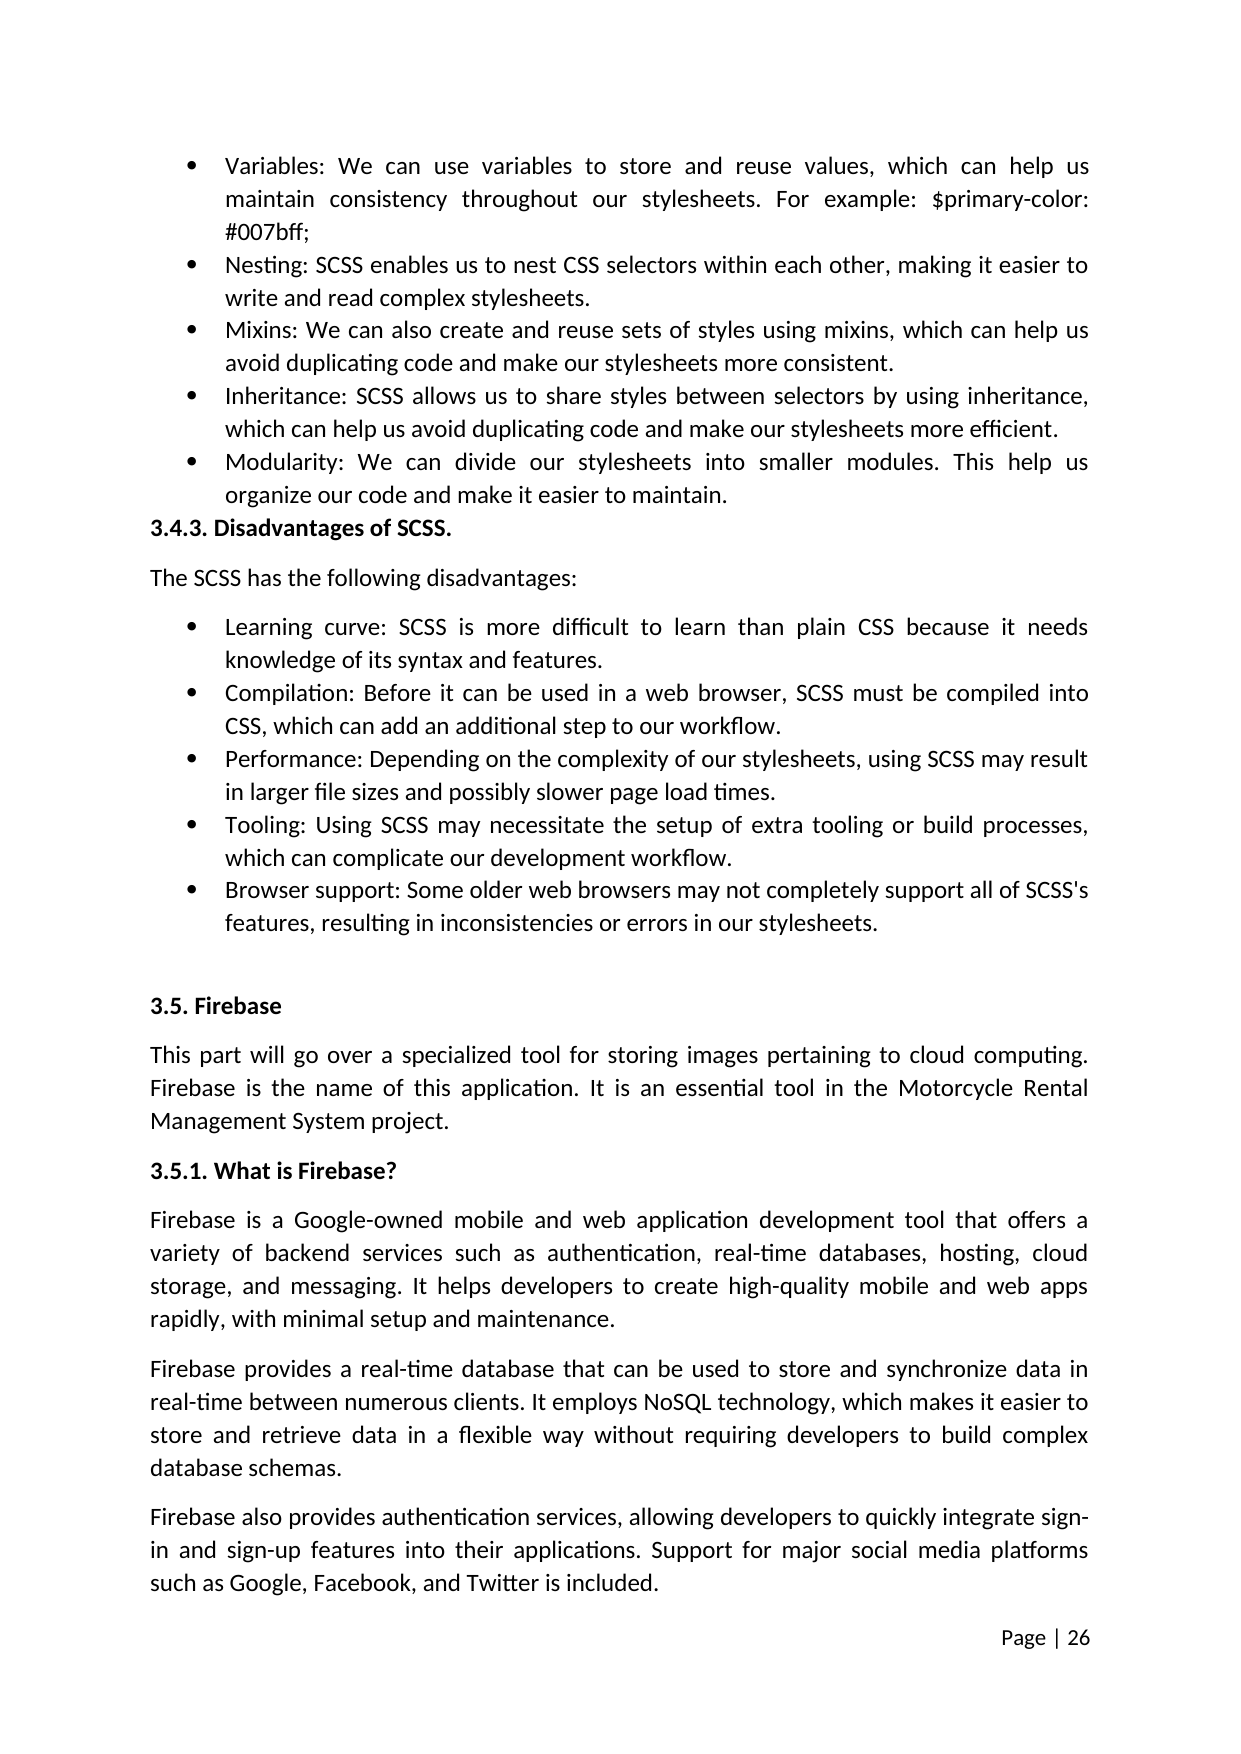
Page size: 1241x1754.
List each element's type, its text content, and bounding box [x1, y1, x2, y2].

list Modularity: We can divide our stylesheets into smaller modules. This help us organize our code and make it easier to maintain. [187, 446, 1090, 510]
text Firebase is a Google-owned mobile and web application development tool that offers a variety of backend services such as authentication, real-time databases, hosting, cloud storage, and messaging. It helps developers to create high-quality mobile and web apps rapidly, with minimal setup and maintenance. [150, 1204, 1090, 1334]
text The SCSS has the following disadvantages: [150, 562, 1090, 592]
list Compilation: Before it can be used in a web browser, SCSS must be compiled into CSS, which can add an additional step to our workflow. [187, 677, 1090, 741]
list Mixins: We can also create and reuse sets of styles using mixins, which can help us avoid duplicating code and make our stylesheets more consistent. [187, 314, 1090, 378]
text 3.4.3. Disadvantages of SCSS. [150, 512, 1090, 543]
text 3.5. Firebase [150, 990, 1090, 1021]
list Tooling: Using SCSS may necessitate the setup of extra tooling or build processes, which can complicate our development workflow. [187, 809, 1090, 872]
list Inheritance: SCSS allows us to share styles between selectors by using inheritance, which can help us avoid duplicating code and make our stylesheets more efficient. [187, 380, 1090, 444]
list Performance: Depending on the complexity of our stylesheets, using SCSS may result in larger file sizes and possibly slower page load times. [187, 743, 1090, 806]
list Nesting: SCSS enables us to nest CSS selectors within each other, making it easier to write and read complex stylesheets. [187, 249, 1090, 312]
text Firebase provides a real-time database that can be used to store and synchronize data in real-time between numerous clients. It employs NoSQL technology, which makes it easier to store and retrieve data in a flexible way without requiring developers to build complex database schemas. [150, 1353, 1090, 1482]
list Learning curve: SCSS is more difficult to learn than plain CSS because it needs knowledge of its syntax and features. [187, 611, 1090, 675]
text 3.5.1. What is Firebase? [150, 1155, 1090, 1186]
text This part will go over a specialized tool for storing images pertaining to cloud computing. Firebase is the name of this application. It is an essential tool in the Motorcycle Rental Management System project. [150, 1039, 1090, 1136]
list Browser support: Some older web browsers may not completely support all of SCSS's features, resulting in inconsistencies or errors in our stylesheets. [187, 874, 1090, 938]
list Variables: We can use variables to store and reuse values, which can help us maintain consistency throughout our stylesheets. For example: $primary-color: #007bff; [187, 150, 1090, 246]
text Firebase also provides authentication services, allowing developers to quickly integrate sign-in and sign-up features into their applications. Support for major social media platforms such as Google, Facebook, and Twitter is included. [150, 1501, 1090, 1598]
